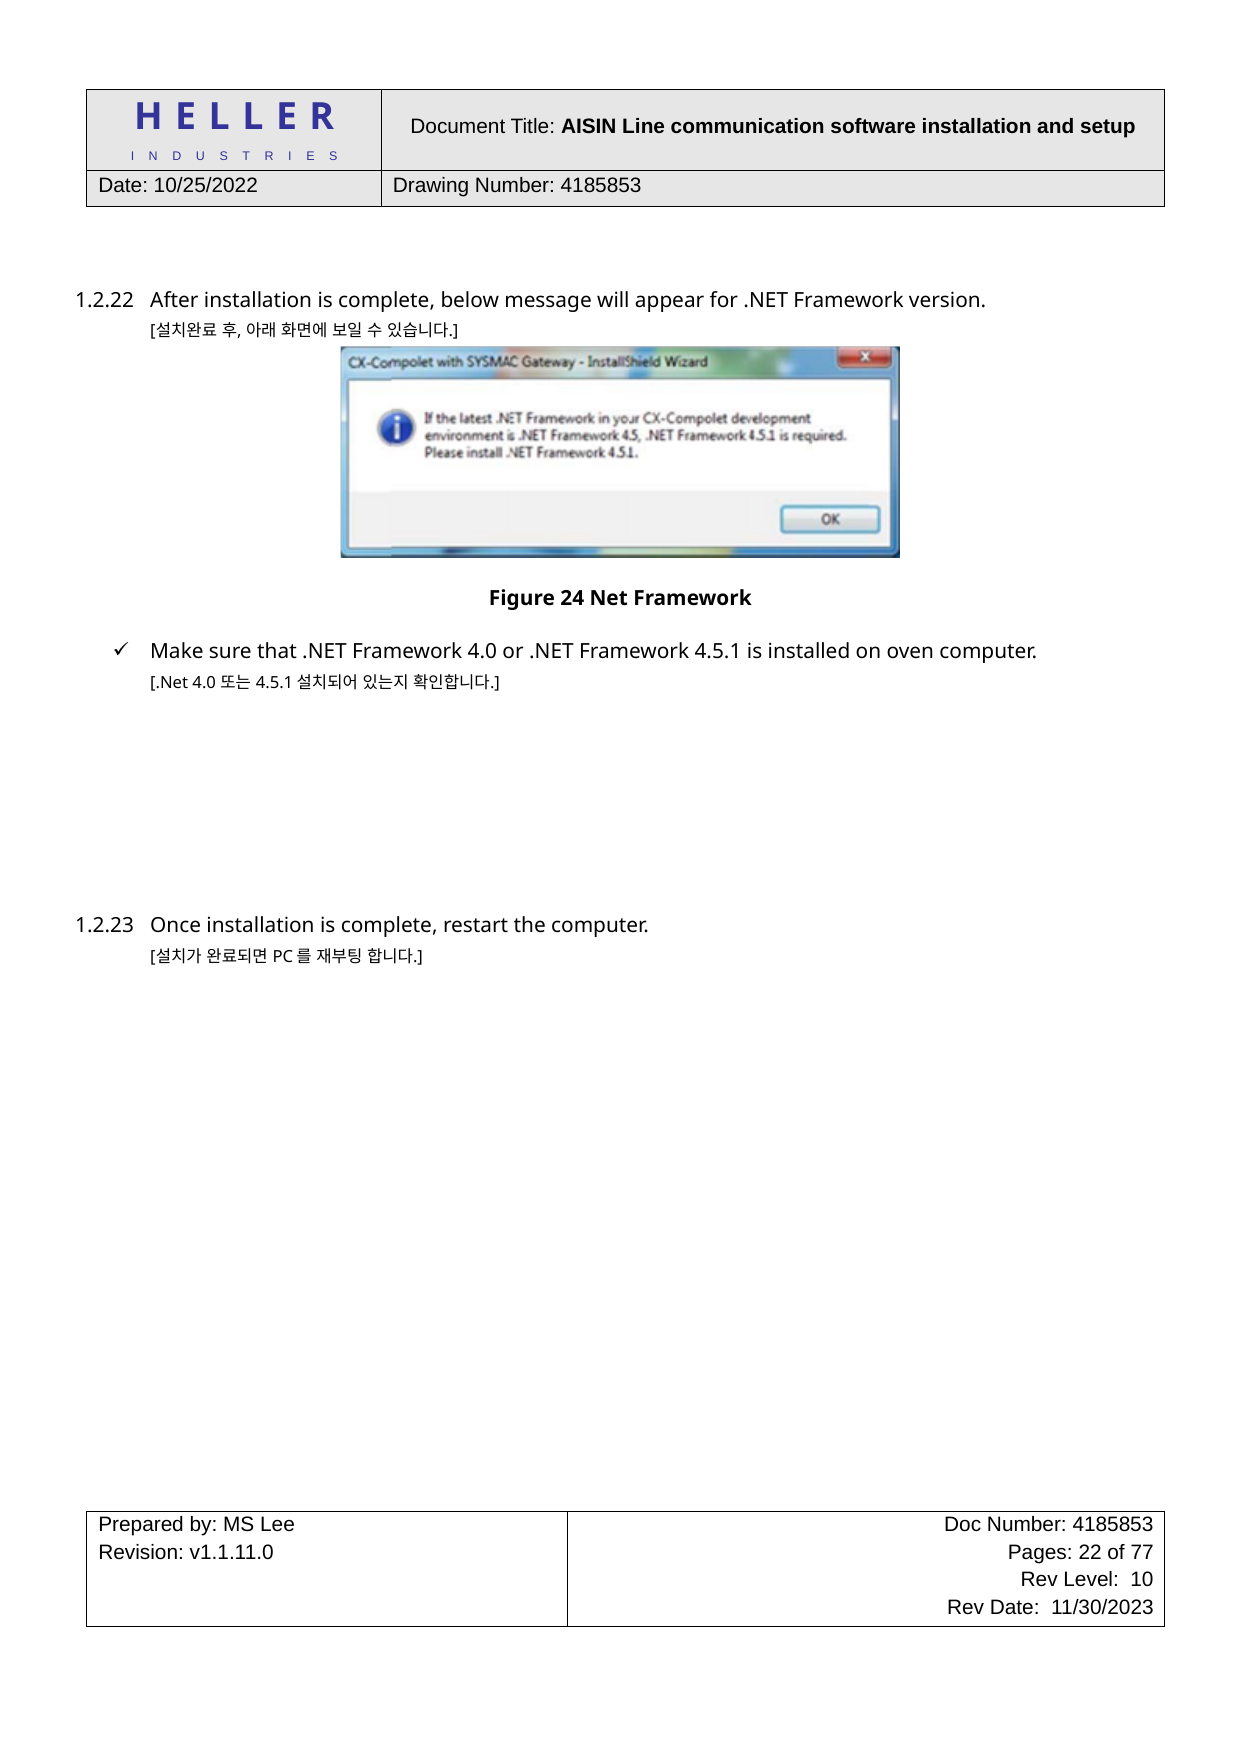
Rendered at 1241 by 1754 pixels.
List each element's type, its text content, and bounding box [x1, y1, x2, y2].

text Figure 24 Net Framework [75, 583, 1165, 611]
list [설치가 완료되면 PC를 재부팅 합니다.] [150, 943, 1165, 967]
list [.Net 4.0 또는 4.5.1설치되어 있는지 확인합니다.] [150, 669, 1165, 693]
subtitle Once installation is complete, restart the computer. [75, 910, 1165, 939]
list Make sure that .NET Framework 4.0 or .NET Framework 4.5.1 is installed on oven computer. [112, 636, 1165, 664]
list [설치완료 후, 아래 화면에 보일 수 있습니다.] [150, 317, 1165, 342]
subtitle After installation is complete, below message will appear for .NET Framework version. [75, 285, 1165, 313]
picture [340, 345, 900, 558]
